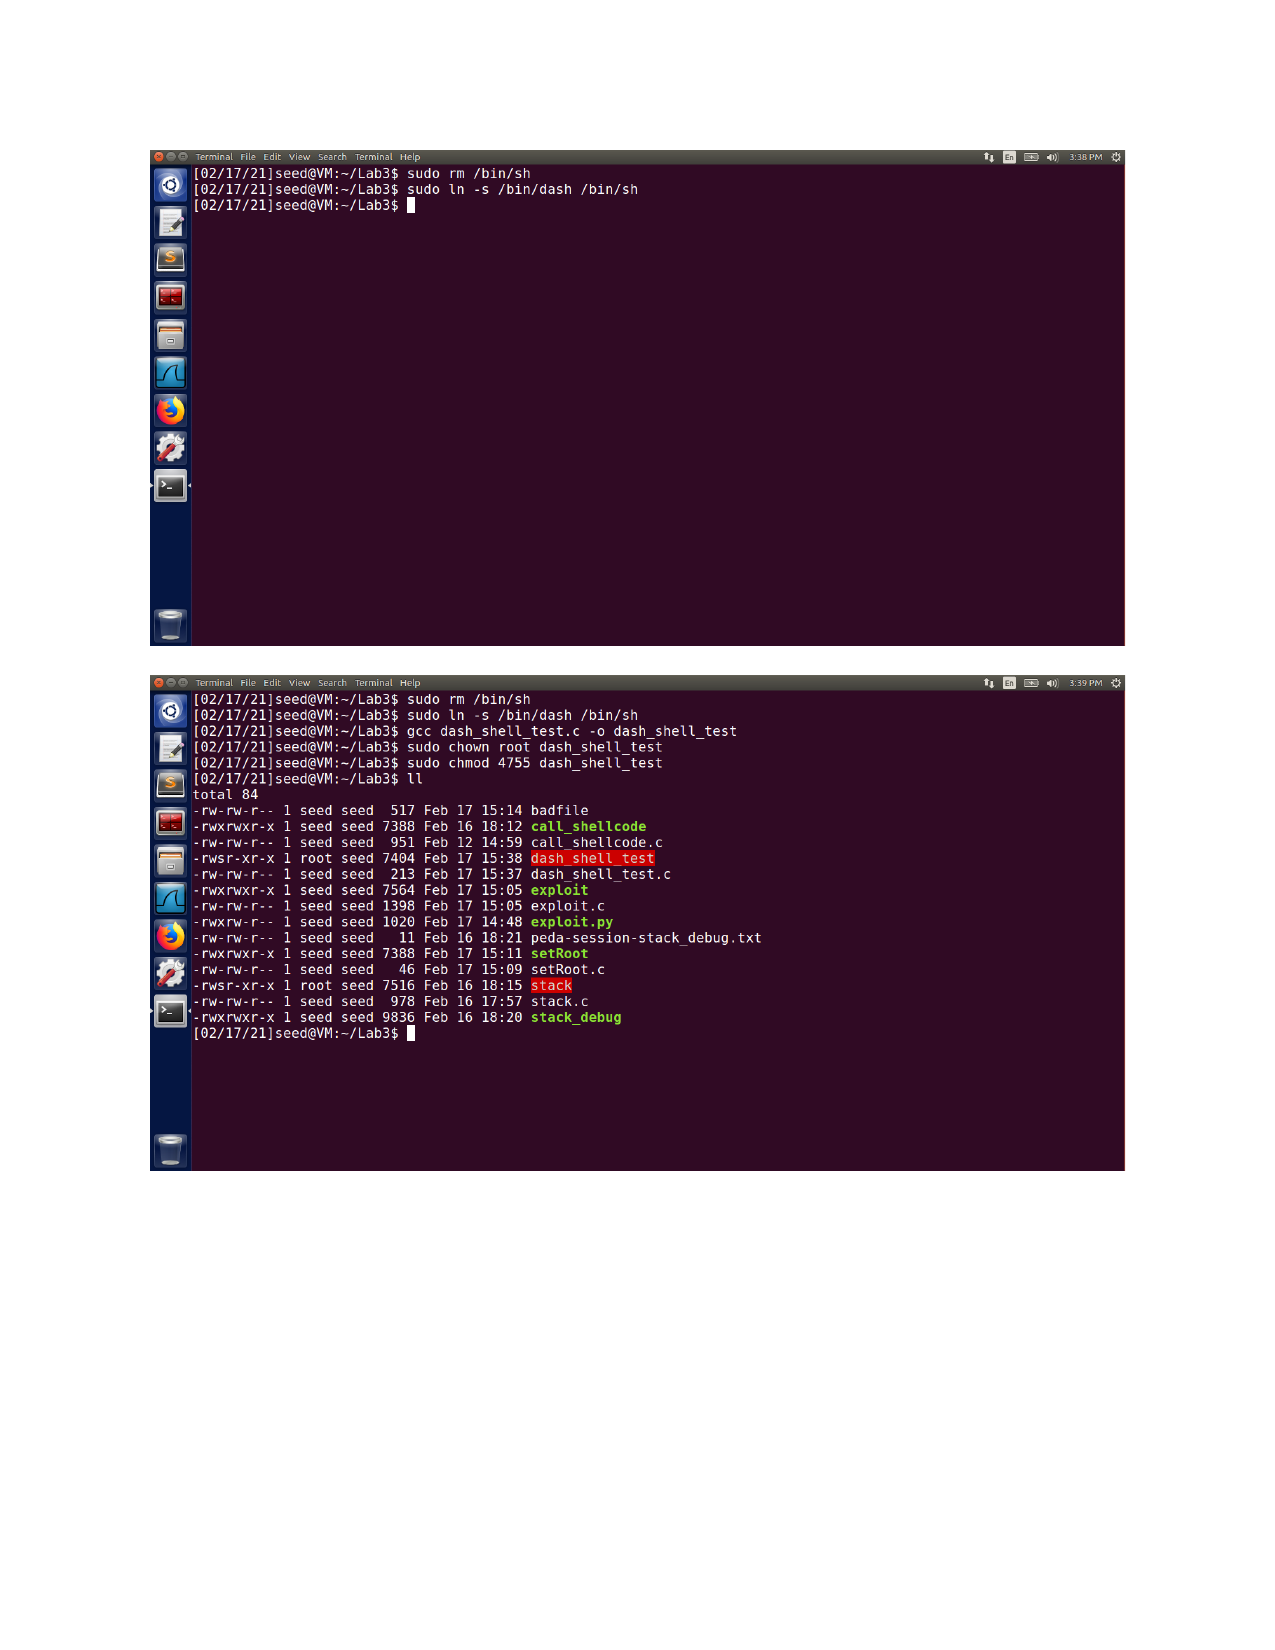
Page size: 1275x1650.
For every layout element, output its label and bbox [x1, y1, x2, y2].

picture [150, 150, 1125, 646]
picture [150, 675, 1125, 1171]
